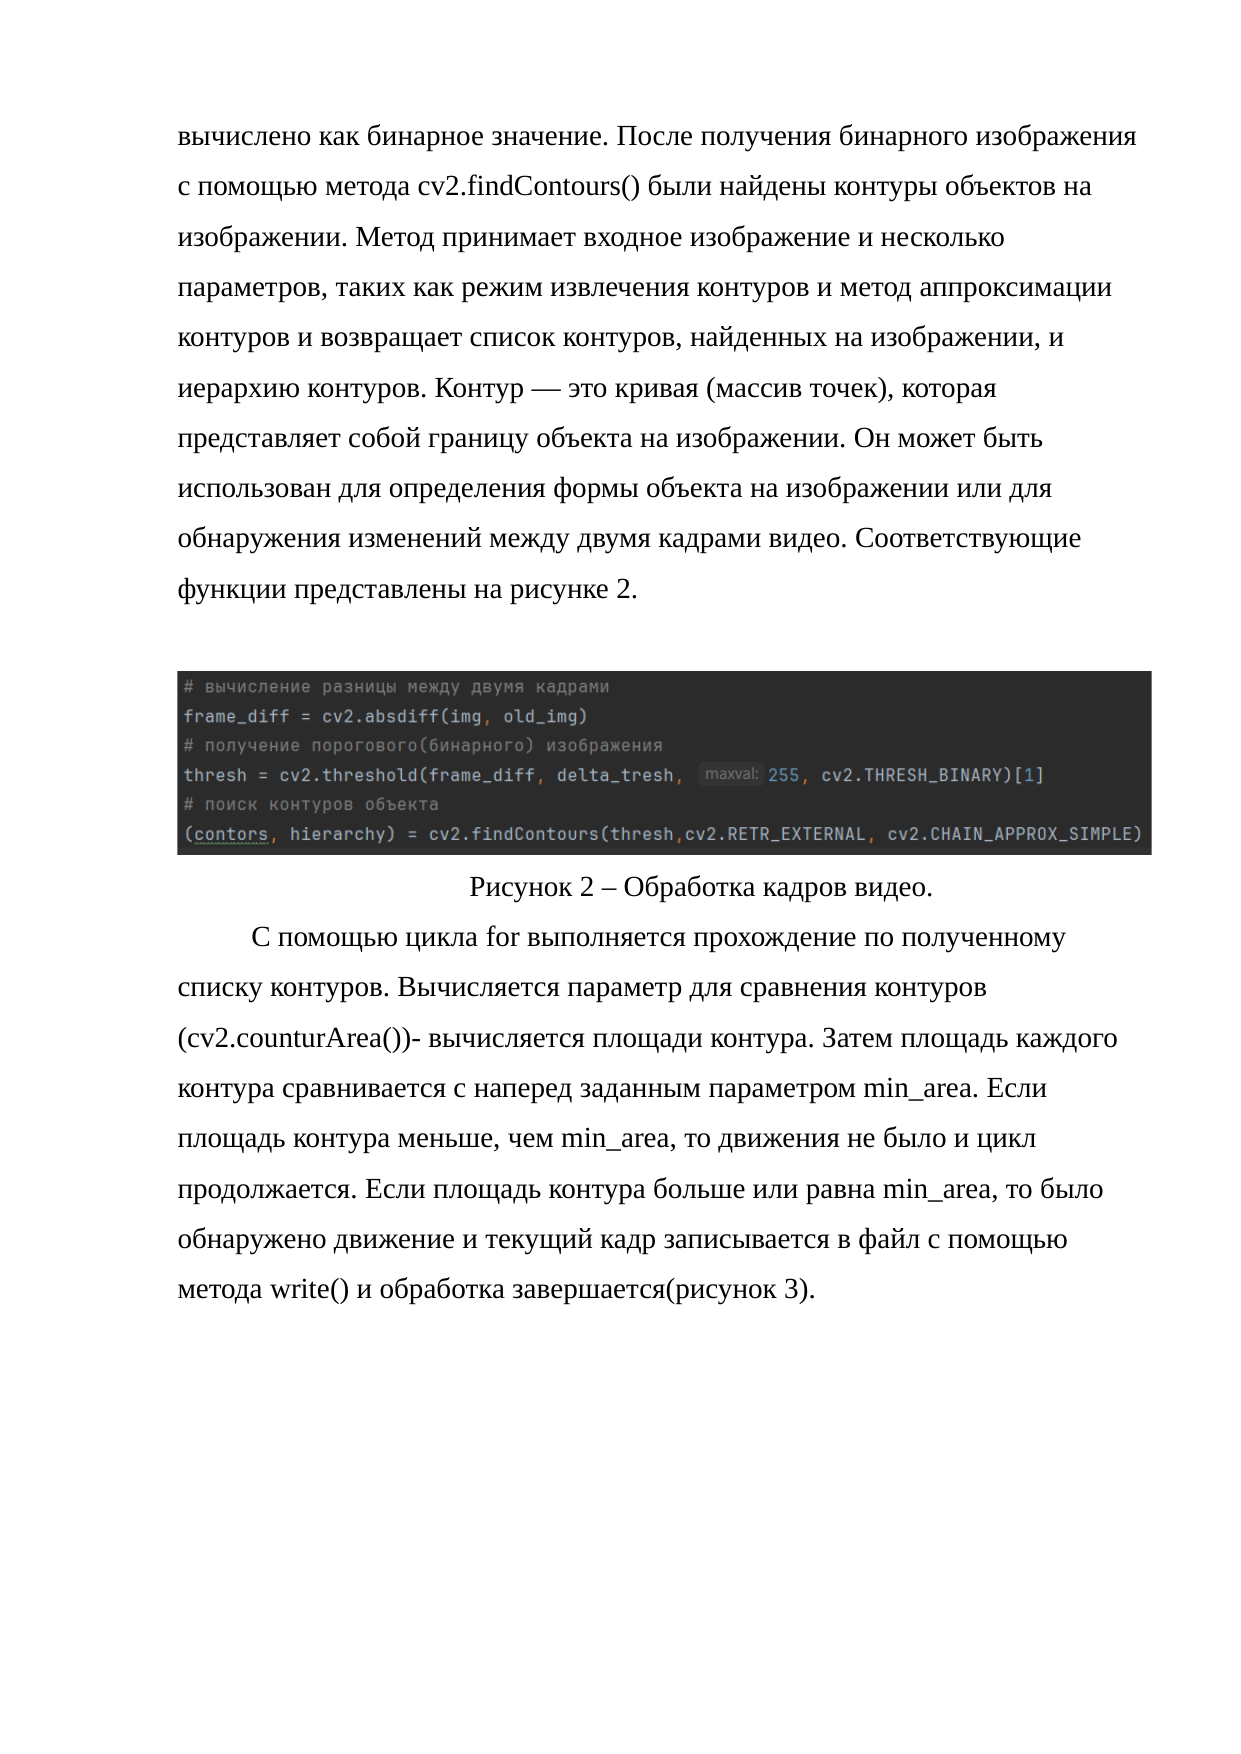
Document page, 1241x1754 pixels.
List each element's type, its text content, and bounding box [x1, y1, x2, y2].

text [177, 118, 1152, 604]
picture [177, 671, 1152, 855]
text С помощью цикла for выполняется прохождение по полученному списку контуров. Вычисляется параметр для сравнения контуров (cv2.counturArea())- вычисляется площади контура. Затем площадь каждого контура сравнивается с наперед заданным параметром min_area. Если площадь контура меньше, чем min_area, то движения не было и цикл продолжается. Если площадь контура больше или равна min_area, то было обнаружено движение и текущий кадр записывается в файл с помощью метода write() и обработка завершается(рисунок 3). [177, 919, 1152, 1305]
text Рисунок 2 – Обработка кадров видео. [177, 869, 1152, 902]
